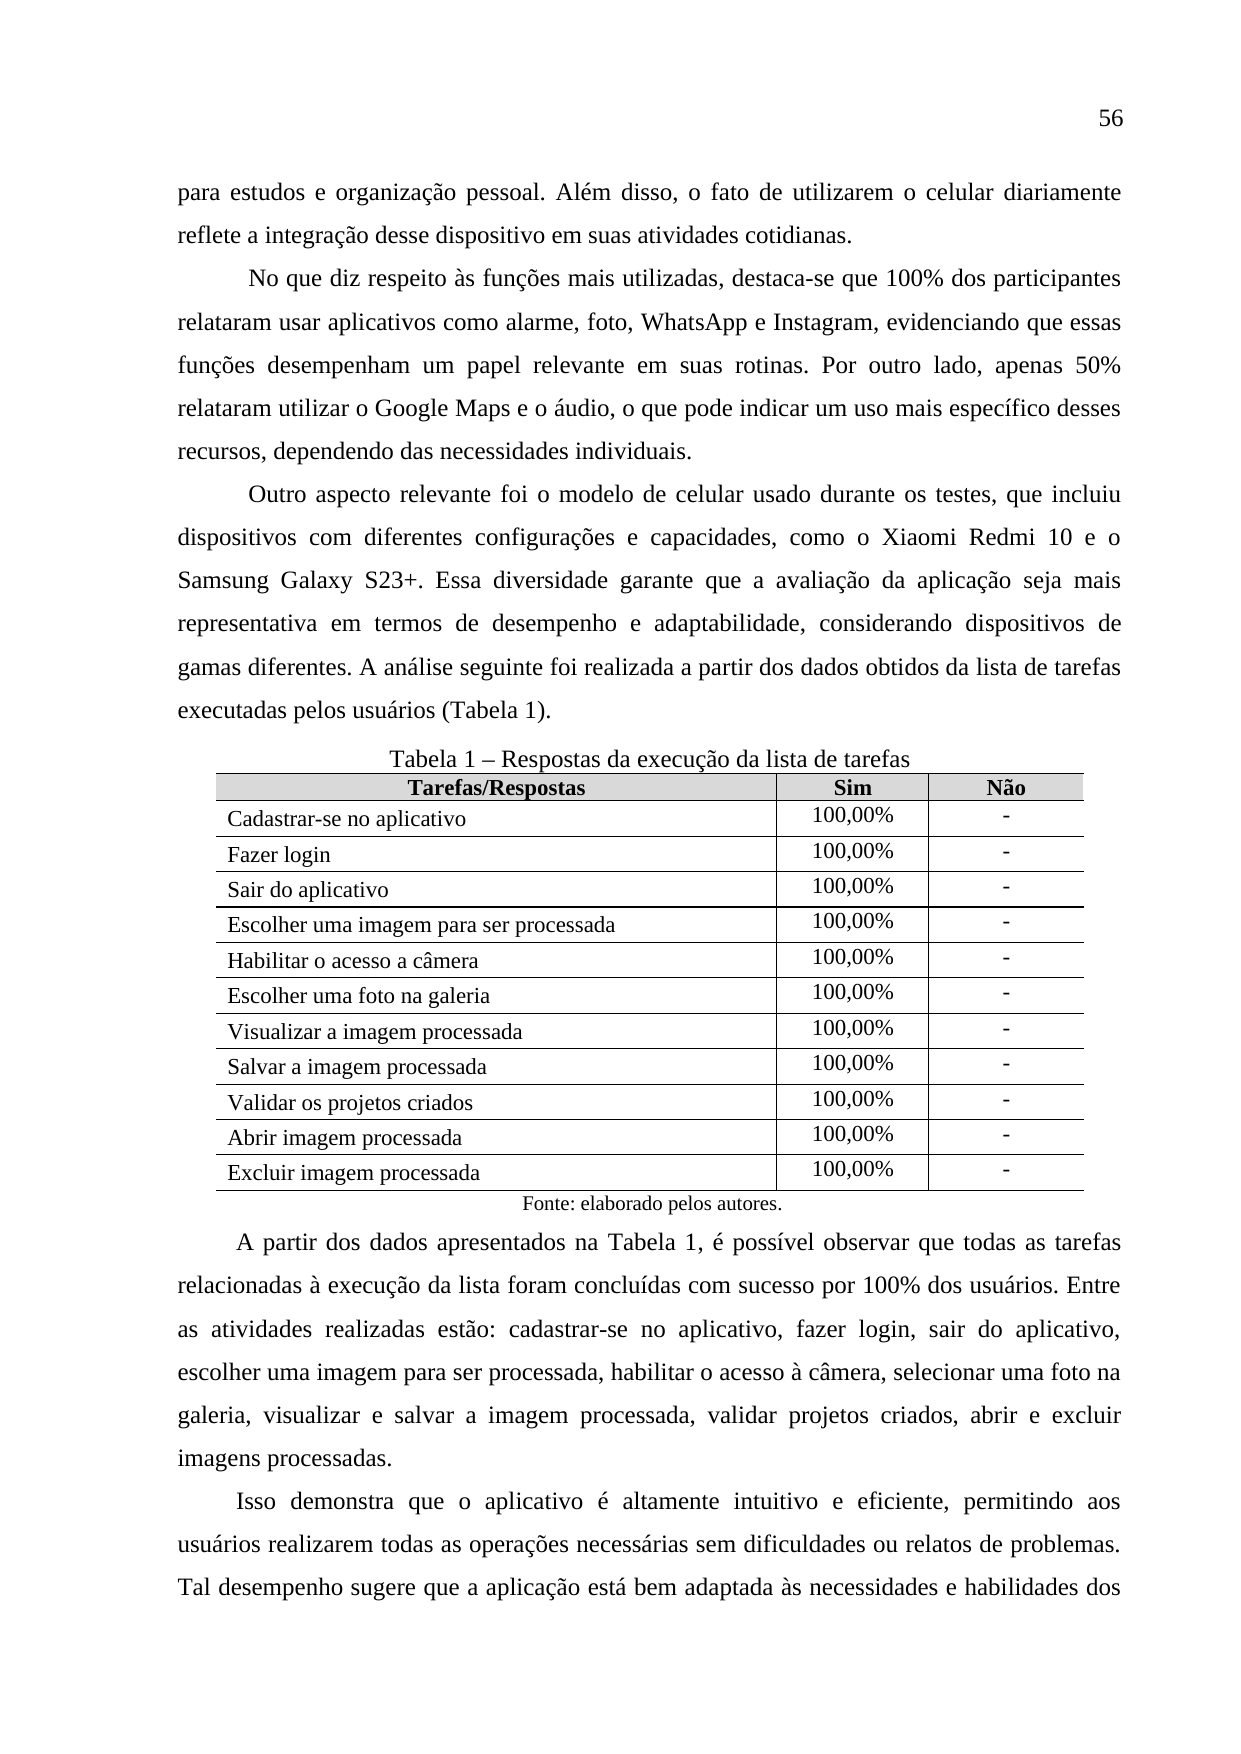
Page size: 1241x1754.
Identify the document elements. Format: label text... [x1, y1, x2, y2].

table_cell - [929, 1155, 1083, 1190]
table_cell 100,00% [777, 837, 928, 871]
table_cell Fazer login [216, 837, 776, 871]
table_cell 100,00% [777, 1049, 928, 1083]
table_cell Escolher uma imagem para ser processada [216, 908, 776, 942]
table_cell 100,00% [777, 1155, 928, 1190]
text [177, 1486, 1122, 1601]
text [177, 177, 1122, 249]
table_cell - [929, 801, 1083, 836]
table_cell - [929, 943, 1083, 977]
table_cell Visualizar a imagem processada [216, 1014, 776, 1048]
table_cell Excluir imagem processada [216, 1155, 776, 1190]
table_cell - [929, 837, 1083, 871]
table_header Não [929, 774, 1083, 800]
table_cell Escolher uma foto na galeria [216, 978, 776, 1013]
text Fonte: elaborado pelos autores. [177, 1191, 1122, 1215]
table_cell - [929, 1085, 1083, 1119]
table_cell 100,00% [777, 801, 928, 836]
table_cell - [929, 978, 1083, 1013]
table_cell - [929, 1049, 1083, 1083]
table_cell - [929, 1014, 1083, 1048]
table_cell 100,00% [777, 978, 928, 1013]
table_cell Sair do aplicativo [216, 872, 776, 906]
table_cell Habilitar o acesso a câmera [216, 943, 776, 977]
table_cell Abrir imagem processada [216, 1120, 776, 1154]
table_cell 100,00% [777, 1120, 928, 1154]
text A partir dos dados apresentados na Tabela 1, é possível observar que todas as tarefas relacionadas à execução da lista foram concluídas com sucesso por 100% dos usuários. Entre as atividades realizadas estão: cadastrar-se no aplicativo, fazer login, sair do aplicativo, escolher uma imagem para ser processada, habilitar o acesso à câmera, selecionar uma foto na galeria, visualizar e salvar a imagem processada, validar projetos criados, abrir e excluir imagens processadas. [177, 1227, 1122, 1472]
table_header Sim [777, 774, 928, 800]
table_cell 100,00% [777, 1085, 928, 1119]
table_cell 100,00% [777, 872, 928, 906]
table_cell - [929, 1120, 1083, 1154]
table_cell - [929, 908, 1083, 942]
text Outro aspecto relevante foi o modelo de celular usado durante os testes, que incluiu dispositivos com diferentes configurações e capacidades, como o Xiaomi Redmi 10 e o Samsung Galaxy S23+. Essa diversidade garante que a avaliação da aplicação seja mais representativa em termos de desempenho e adaptabilidade, considerando dispositivos de gamas diferentes. A análise seguinte foi realizada a partir dos dados obtidos da lista de tarefas executadas pelos usuários (Tabela 1). [177, 479, 1122, 723]
table_cell 100,00% [777, 908, 928, 942]
table_cell Validar os projetos criados [216, 1085, 776, 1119]
table_cell Cadastrar-se no aplicativo [216, 801, 776, 836]
text No que diz respeito às funções mais utilizadas, destaca-se que 100% dos participantes relataram usar aplicativos como alarme, foto, WhatsApp e Instagram, evidenciando que essas funções desempenham um papel relevante em suas rotinas. Por outro lado, apenas 50% relataram utilizar o Google Maps e o áudio, o que pode indicar um uso mais específico desses recursos, dependendo das necessidades individuais. [177, 263, 1122, 465]
table_cell 100,00% [777, 943, 928, 977]
table_cell 100,00% [777, 1014, 928, 1048]
table_header Tarefas/Respostas [216, 774, 776, 800]
table_cell - [929, 872, 1083, 906]
table_cell Salvar a imagem processada [216, 1049, 776, 1083]
